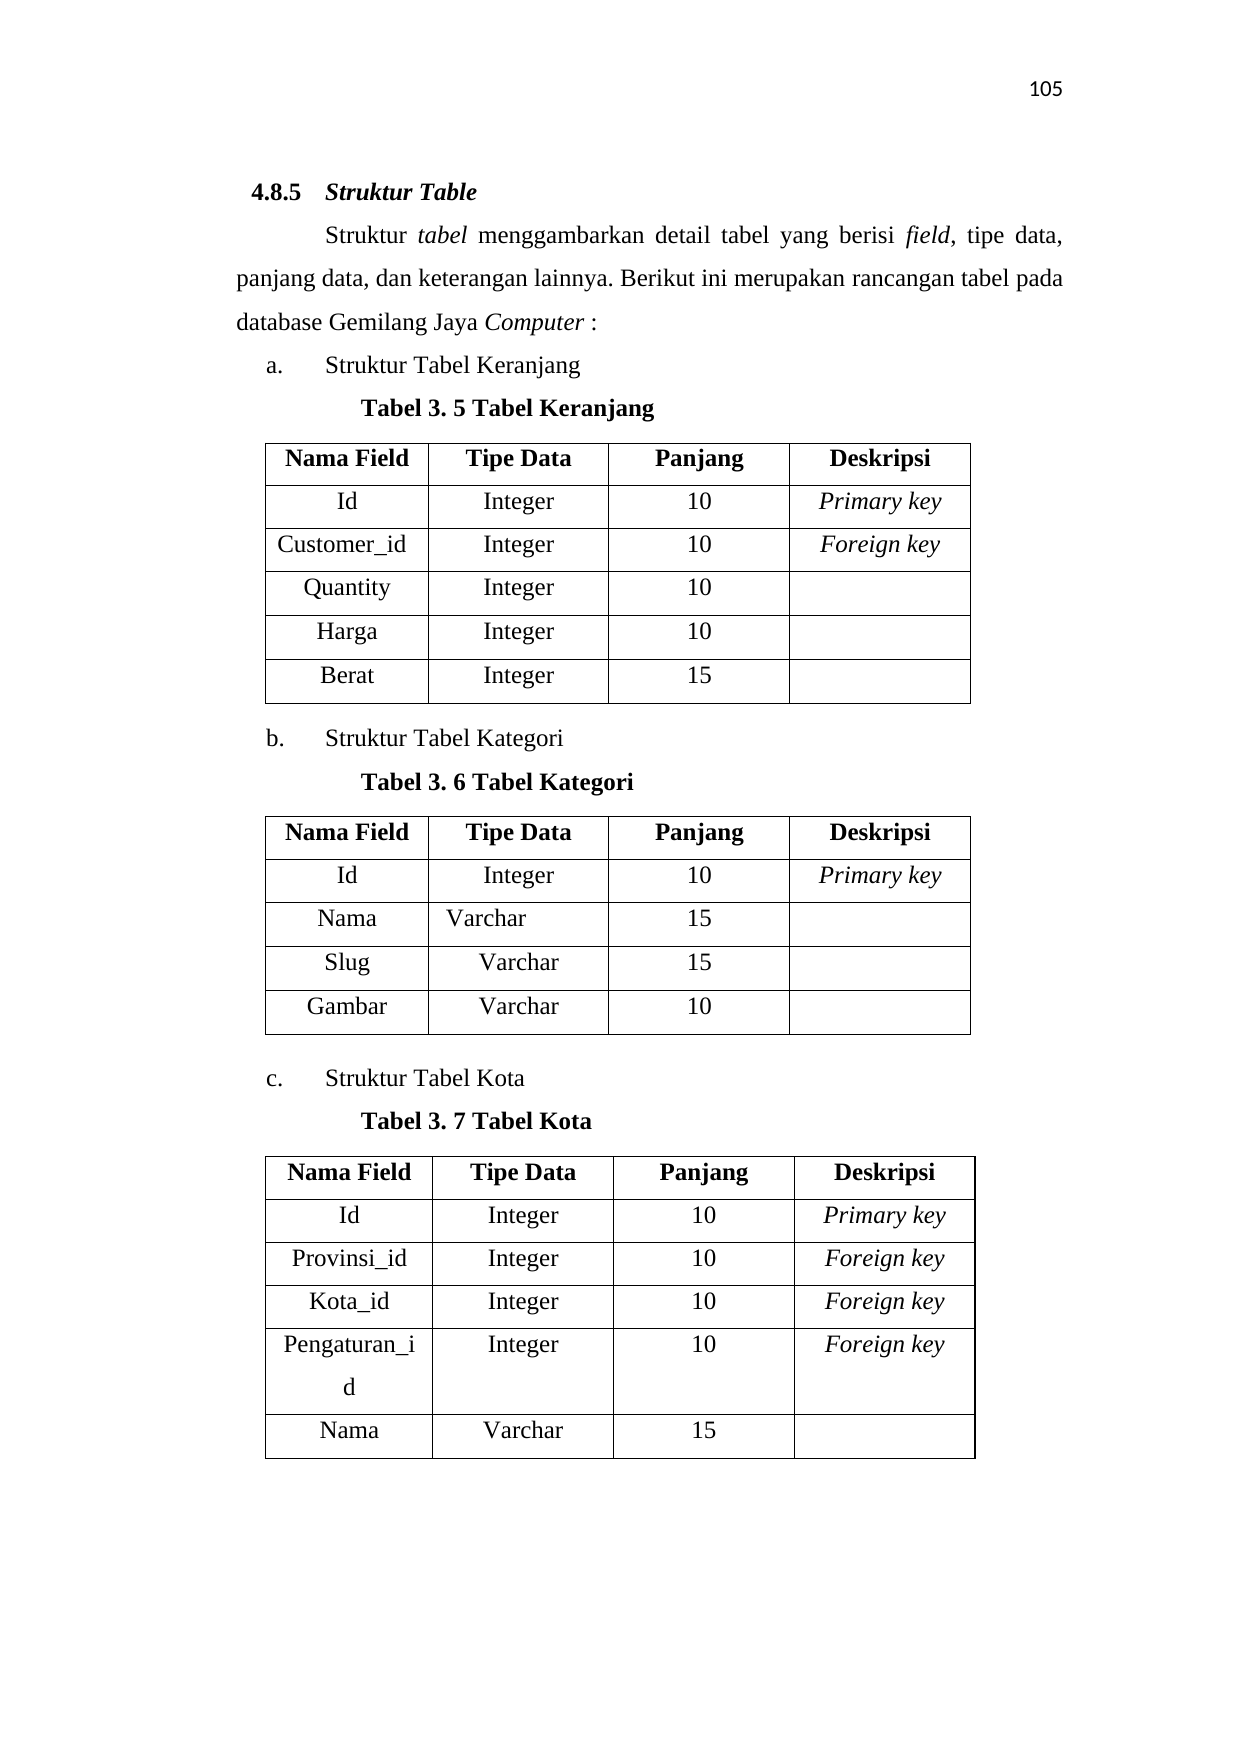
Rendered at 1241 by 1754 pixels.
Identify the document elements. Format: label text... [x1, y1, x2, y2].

table_cell Customer_id [266, 529, 428, 571]
table_cell Primary key [790, 860, 970, 902]
table_cell [790, 660, 970, 703]
table_cell 10 [609, 860, 789, 902]
subtitle Struktur Table [251, 177, 1063, 206]
table_cell Foreign key [795, 1286, 974, 1328]
table_cell 10 [614, 1243, 794, 1285]
text Struktur tabel menggambarkan detail tabel yang berisi field, tipe data, panjang data, dan keterangan lainnya. Berikut ini merupakan rancangan tabel pada database Gemilang Jaya Computer : [236, 220, 1063, 335]
table_header Deskripsi [795, 1157, 974, 1199]
table_cell 10 [609, 616, 789, 659]
table_cell Integer [433, 1286, 613, 1328]
list Struktur Tabel Kategori [266, 723, 1063, 752]
table_header Tipe Data [429, 817, 608, 859]
table_cell Foreign key [790, 529, 970, 571]
table_cell Berat [266, 660, 428, 703]
table_cell Id [266, 486, 428, 528]
table_header Nama Field [266, 444, 428, 485]
table_cell [790, 991, 970, 1034]
table_cell Pengaturan_id [266, 1329, 432, 1414]
table_cell 10 [609, 991, 789, 1034]
table_header Panjang [609, 817, 789, 859]
table_cell Integer [429, 572, 608, 615]
table_cell Quantity [266, 572, 428, 615]
table_cell 15 [609, 947, 789, 990]
table_cell [790, 903, 970, 946]
table_cell 10 [614, 1200, 794, 1242]
table_cell Varchar [433, 1415, 613, 1458]
table_cell Id [266, 860, 428, 902]
table_cell Nama [266, 903, 428, 946]
table_cell 10 [614, 1286, 794, 1328]
table_cell [795, 1415, 974, 1458]
table_header Tipe Data [429, 444, 608, 485]
table_cell [790, 616, 970, 659]
text Tabel 3. 5 Tabel Keranjang [236, 393, 1063, 422]
table_header Panjang [614, 1157, 794, 1199]
table_header Nama Field [266, 1157, 432, 1199]
table_cell Slug [266, 947, 428, 990]
table_cell Integer [429, 529, 608, 571]
table_cell Integer [433, 1200, 613, 1242]
table_cell 15 [609, 660, 789, 703]
table_cell Kota_id [266, 1286, 432, 1328]
table_cell Foreign key [795, 1329, 974, 1414]
table_cell Varchar [429, 991, 608, 1034]
table_cell Harga [266, 616, 428, 659]
table_header Tipe Data [433, 1157, 613, 1199]
text Tabel 3. 6 Tabel Kategori [236, 767, 1063, 795]
table_header Deskripsi [790, 444, 970, 485]
table_cell Integer [429, 616, 608, 659]
table_cell Primary key [790, 486, 970, 528]
table_cell Varchar [429, 947, 608, 990]
table_cell 10 [609, 529, 789, 571]
table_cell Primary key [795, 1200, 974, 1242]
table_cell Integer [429, 860, 608, 902]
table_header Nama Field [266, 817, 428, 859]
table_cell Provinsi_id [266, 1243, 432, 1285]
table_cell Nama [266, 1415, 432, 1458]
table_cell Integer [433, 1243, 613, 1285]
table_cell 10 [609, 486, 789, 528]
table_cell 15 [609, 903, 789, 946]
table_cell 10 [614, 1329, 794, 1414]
table_cell Varchar [429, 903, 608, 946]
table_header Panjang [609, 444, 789, 485]
table_cell Gambar [266, 991, 428, 1034]
list Struktur Tabel Kota [266, 1063, 1063, 1092]
table_cell Id [266, 1200, 432, 1242]
text Tabel 3. 7 Tabel Kota [236, 1106, 1063, 1135]
table_cell Integer [433, 1329, 613, 1414]
table_cell [790, 947, 970, 990]
table_header Deskripsi [790, 817, 970, 859]
table_cell Integer [429, 486, 608, 528]
table_cell Foreign key [795, 1243, 974, 1285]
table_cell Integer [429, 660, 608, 703]
list Struktur Tabel Keranjang [266, 350, 1063, 378]
table_cell 10 [609, 572, 789, 615]
table_cell 15 [614, 1415, 794, 1458]
table_cell [790, 572, 970, 615]
